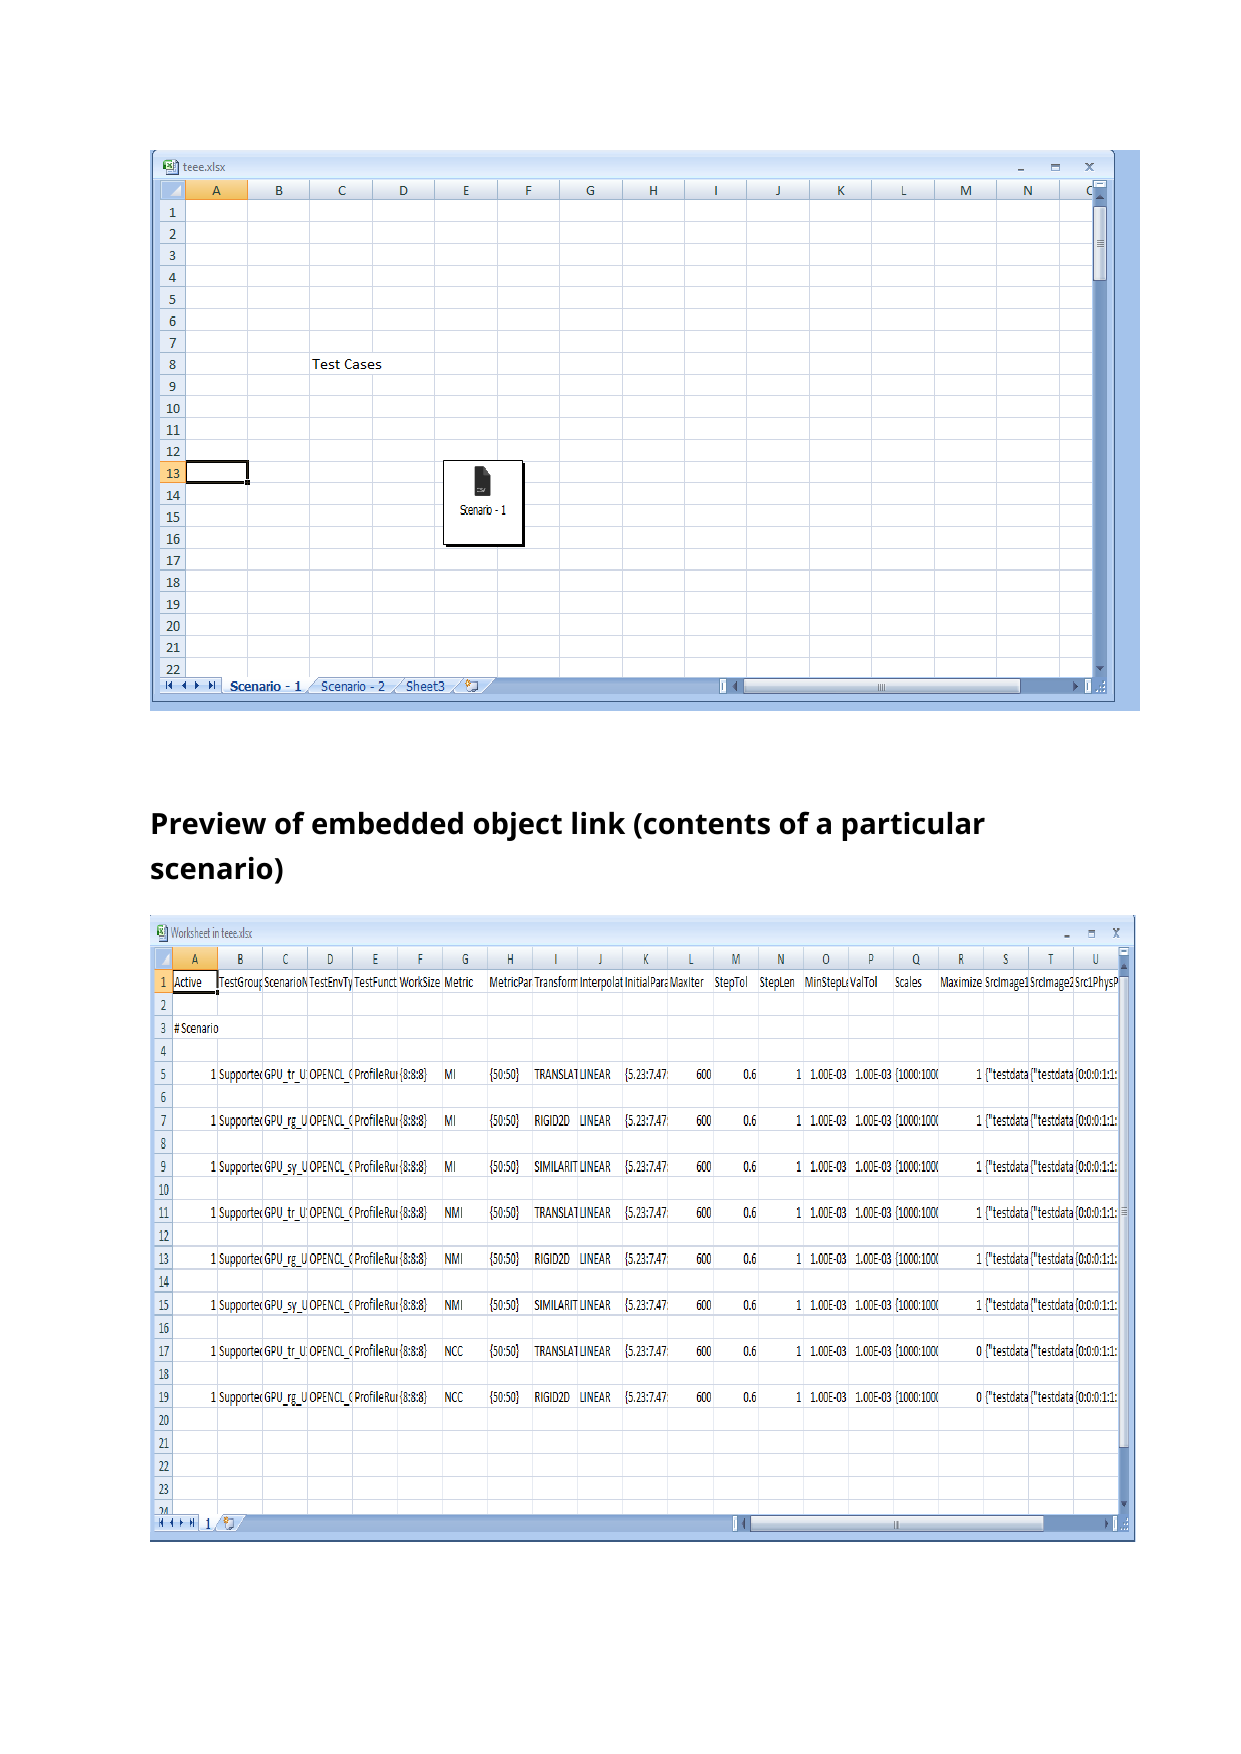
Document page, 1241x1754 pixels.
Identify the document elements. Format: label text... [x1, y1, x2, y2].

picture [150, 915, 1136, 1542]
text Preview of embedded object link (contents of a particular scenario) [150, 803, 1090, 888]
picture [150, 150, 1140, 711]
